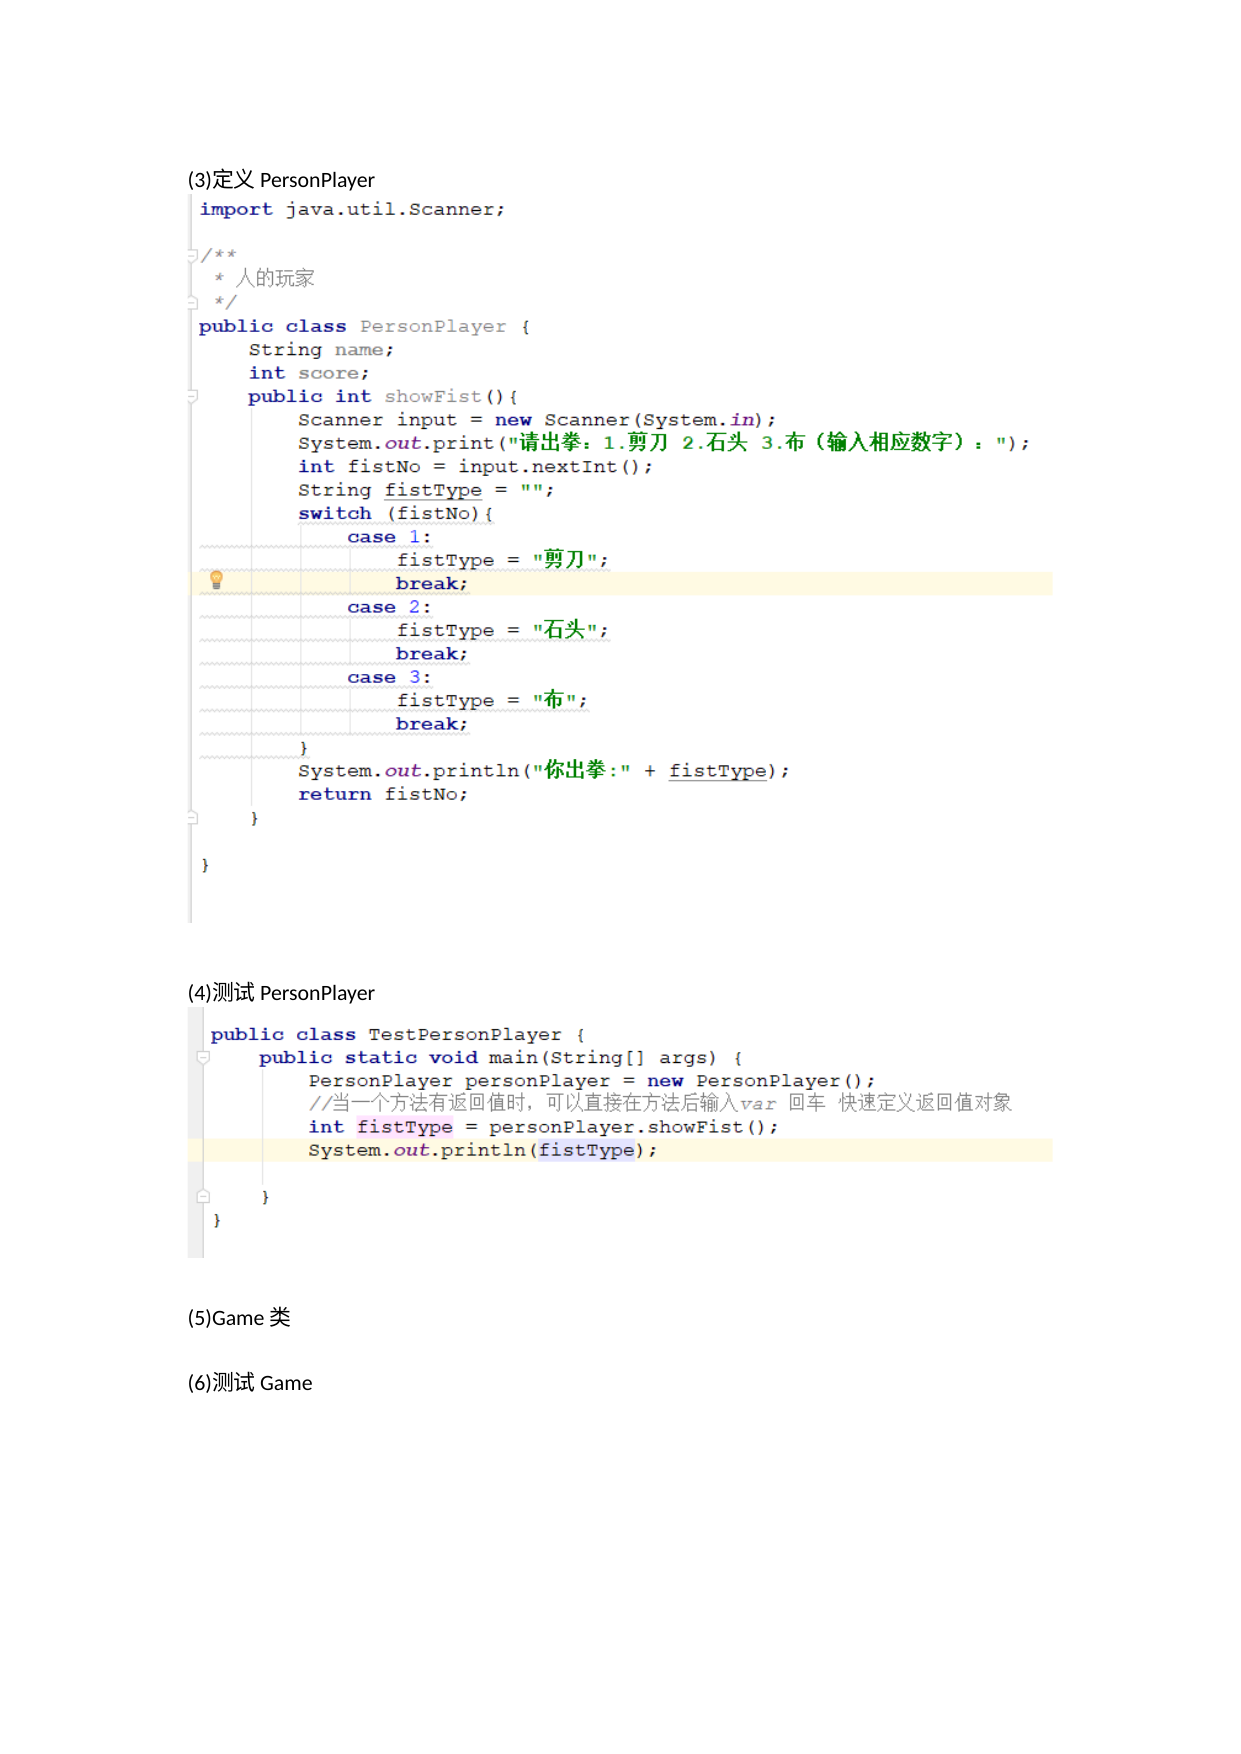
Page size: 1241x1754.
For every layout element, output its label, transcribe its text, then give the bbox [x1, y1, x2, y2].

text (3)定义PersonPlayer [187, 162, 1053, 194]
text (5)Game类 [187, 1299, 1053, 1332]
text (4)测试PersonPlayer [187, 974, 1053, 1007]
text (6)测试Game [187, 1364, 1053, 1397]
picture [187, 194, 1053, 923]
picture [187, 1007, 1053, 1258]
